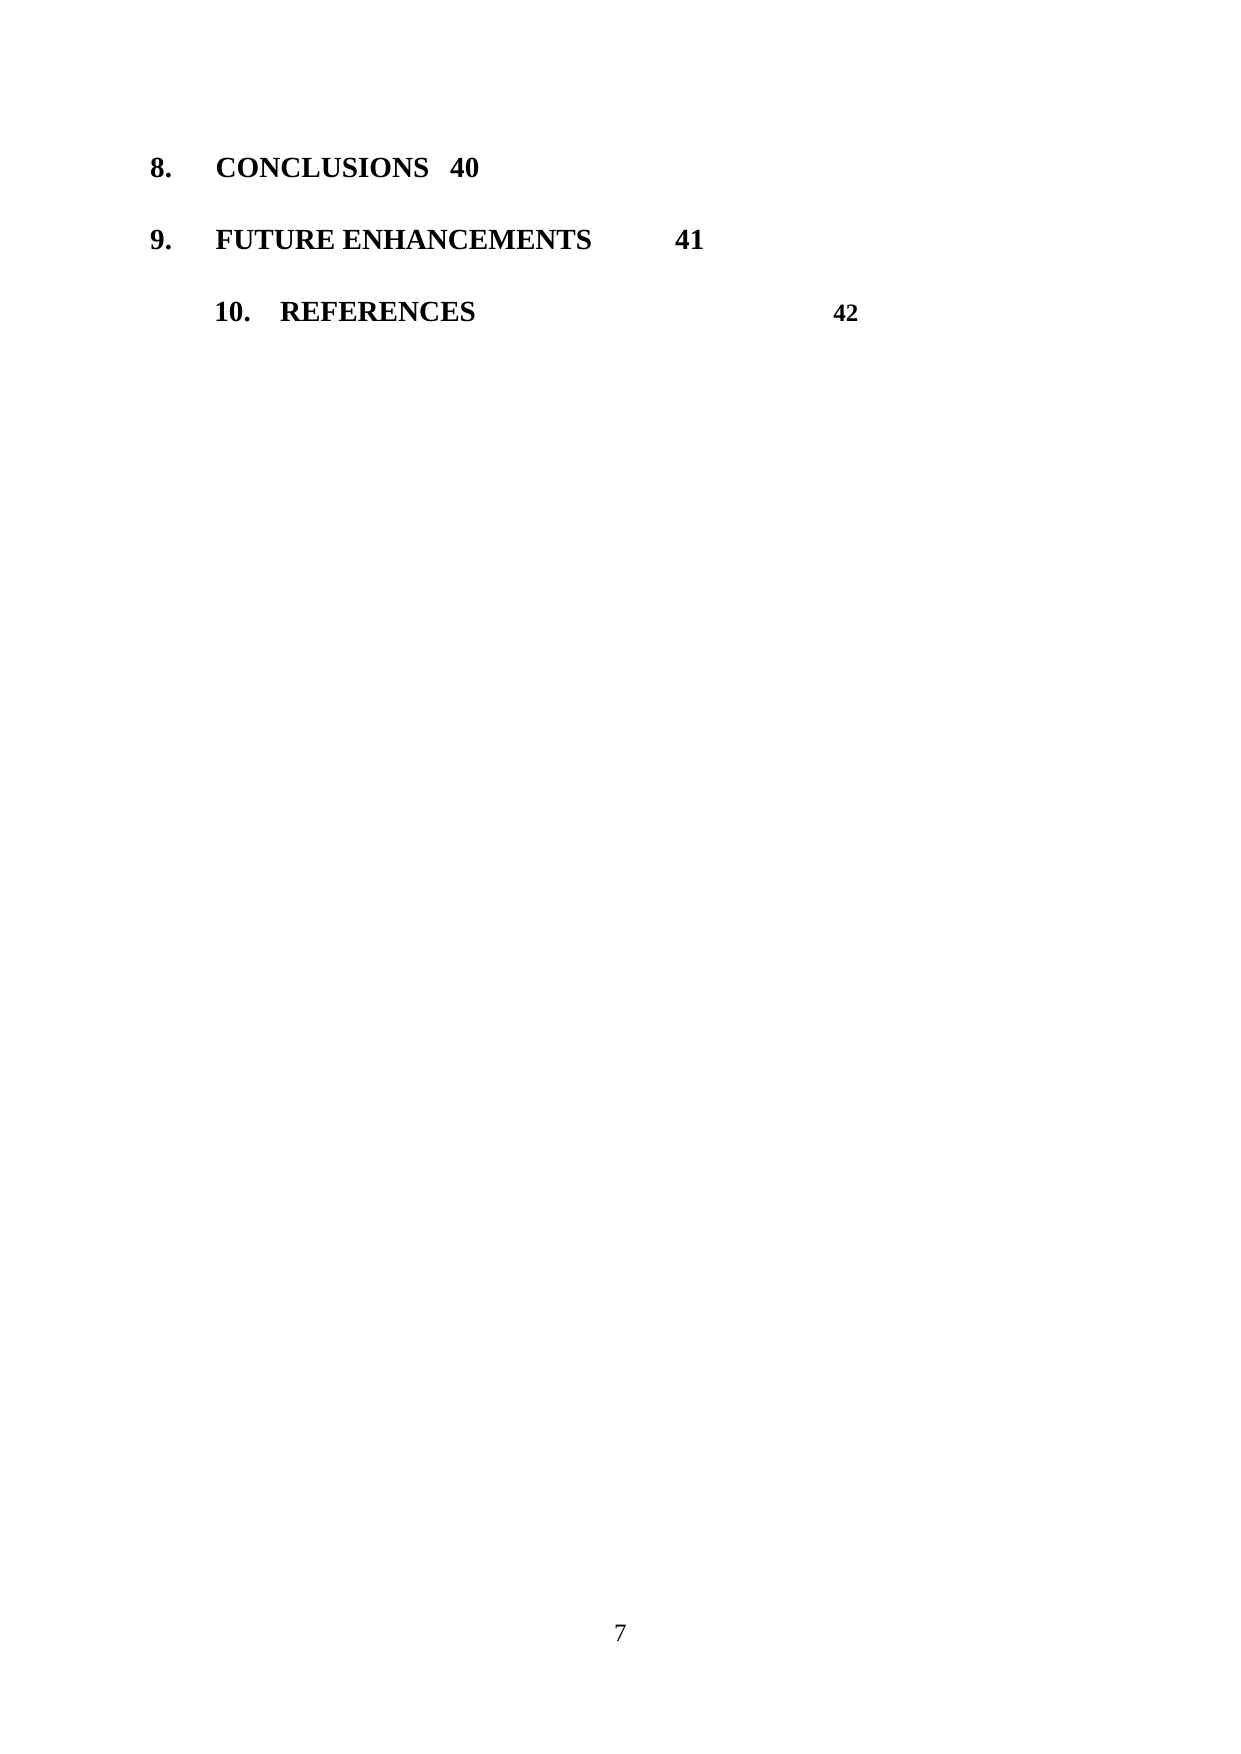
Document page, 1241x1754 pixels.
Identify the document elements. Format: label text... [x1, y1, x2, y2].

subtitle 10. REFERENCES 42 [148, 294, 914, 327]
list FUTURE ENHANCEMENTS 41 [150, 222, 1157, 256]
list CONCLUSIONS 40 [150, 150, 1157, 183]
